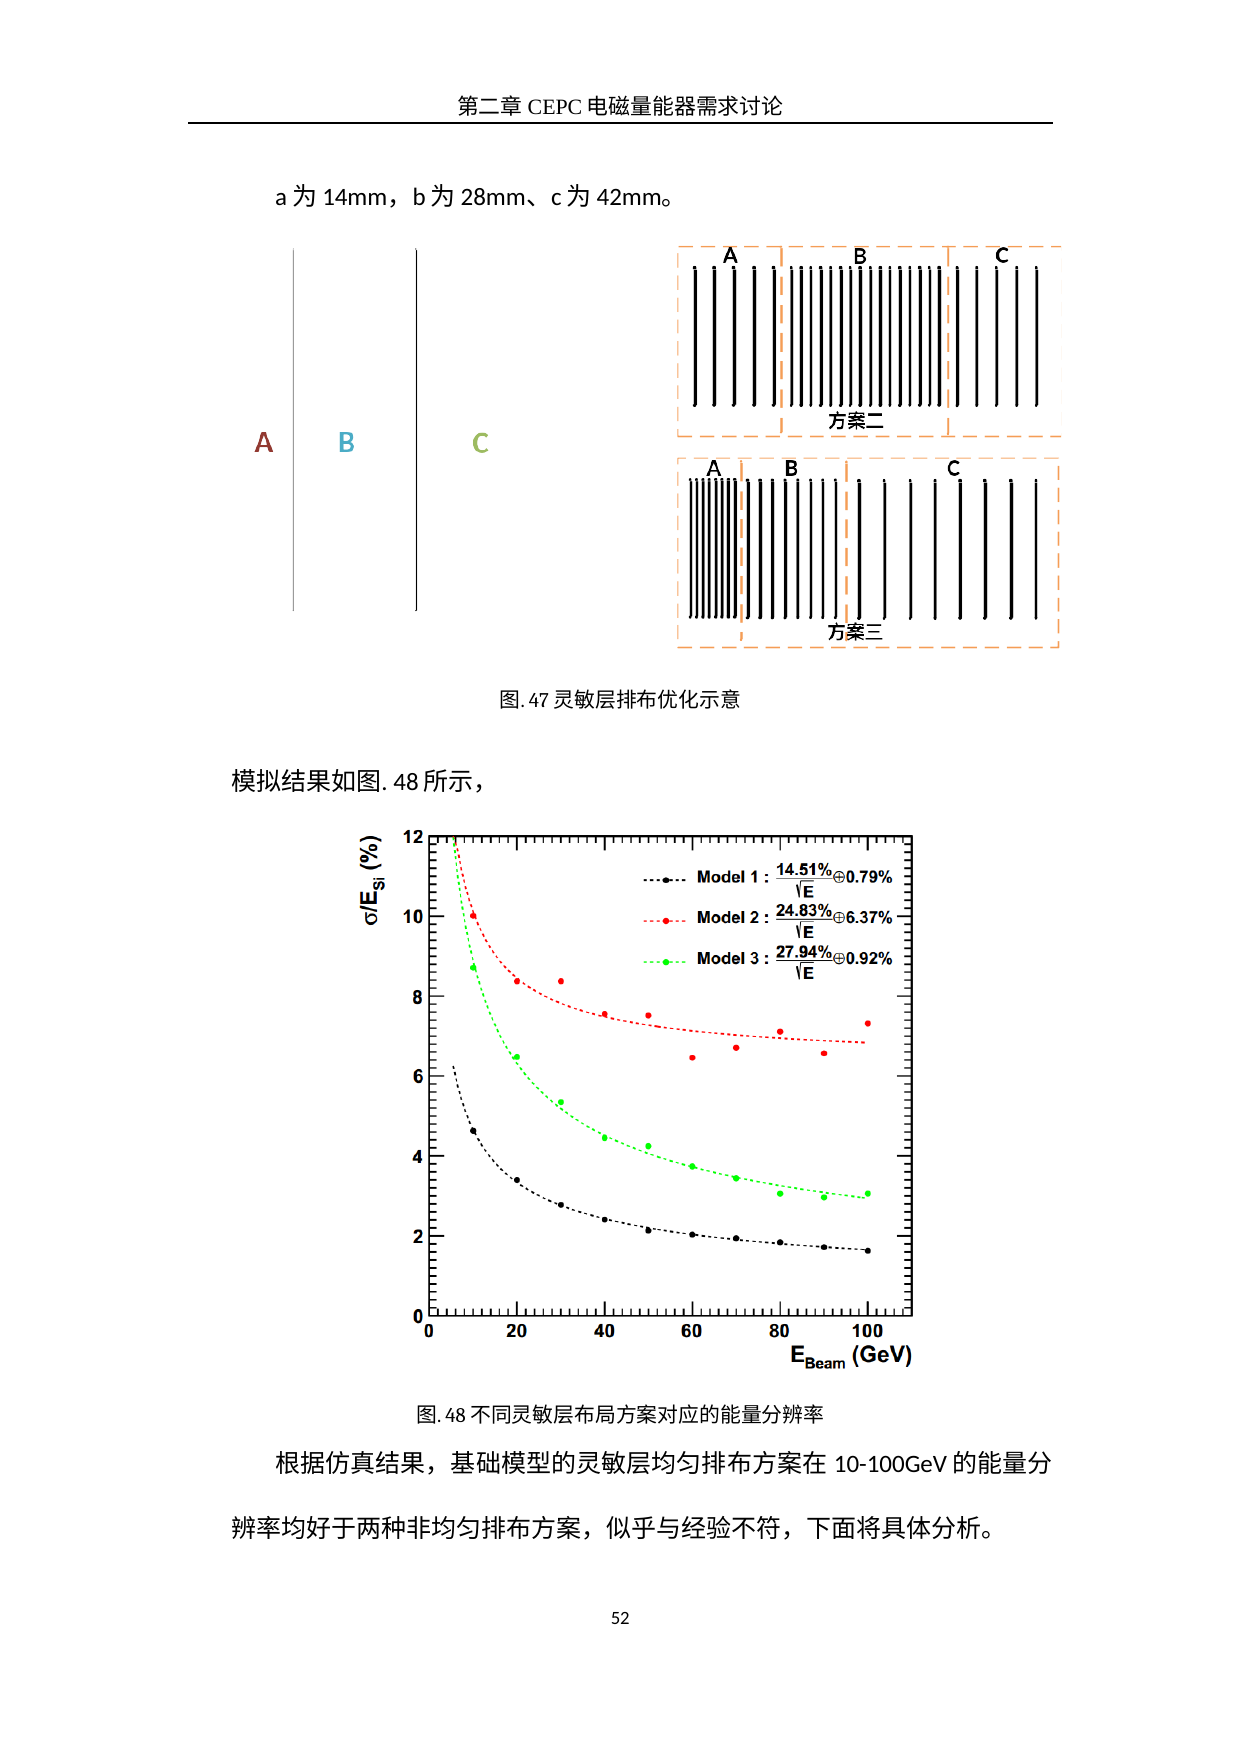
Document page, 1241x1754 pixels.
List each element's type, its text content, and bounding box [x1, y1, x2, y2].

list 模拟结果如图. 46所示， [231, 747, 1053, 812]
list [231, 162, 1053, 227]
picture [354, 812, 930, 1372]
text 图. 48 不同灵敏层布局方案对应的能量分辨率 [187, 1397, 1053, 1429]
text 根据仿真结果，基础模型的灵敏层均匀排布方案在10-100GeV的能量分辨率均好于两种非均匀排布方案，似乎与经验不符，下面将具体分析。 [231, 1429, 1053, 1559]
text 图. 47 灵敏层排布优化示意 [187, 682, 1053, 714]
